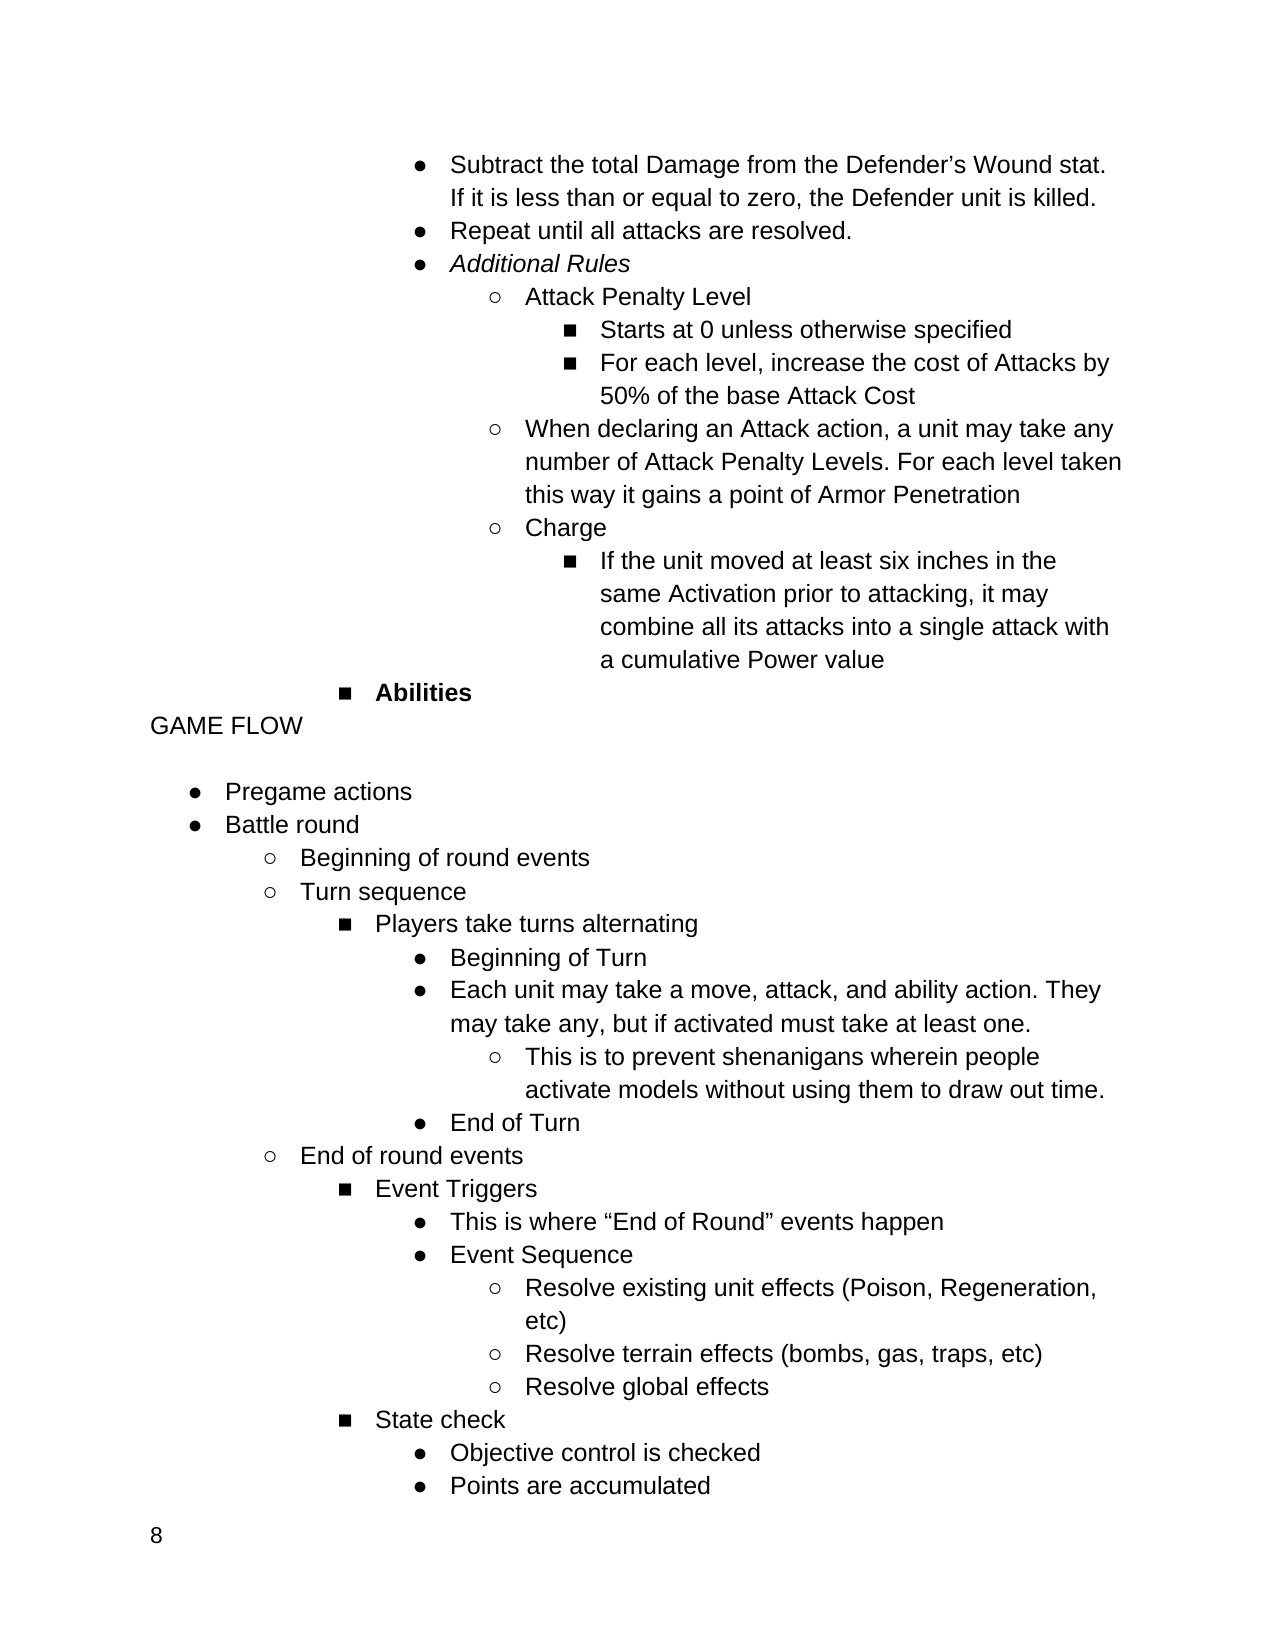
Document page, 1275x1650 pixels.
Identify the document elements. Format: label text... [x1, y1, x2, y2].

list Abilities [337, 678, 1125, 707]
list Turn sequence [262, 876, 1125, 905]
list Beginning of Turn [412, 942, 1125, 971]
list Repeat until all attacks are resolved. [412, 216, 1125, 245]
list Subtract the total Damage from the Defender’s Wound stat. If it is less than or equal to zero, the Defender unit is killed. [412, 150, 1125, 212]
list When declaring an Attack action, a unit may take any number of Attack Penalty Levels. For each level taken this way it gains a point of Armor Penetration [487, 414, 1125, 509]
list Pregame actions [187, 777, 1125, 806]
list Attack Penalty Level [487, 282, 1125, 311]
list If the unit moved at least six inches in the same Activation prior to attacking, it may combine all its attacks into a single attack with a cumulative Power value [562, 546, 1125, 674]
list Event Sequence [412, 1240, 1125, 1268]
list Event Triggers [337, 1174, 1125, 1202]
list For each level, increase the cost of Attacks by 50% of the base Attack Cost [562, 348, 1125, 410]
list Starts at 0 unless otherwise specified [562, 315, 1125, 344]
list Resolve terrain effects (bombs, gas, traps, etc) [487, 1339, 1125, 1367]
list State check [337, 1405, 1125, 1433]
list Players take turns alternating [337, 909, 1125, 938]
list Points are accumulated [412, 1471, 1125, 1499]
list Charge [487, 513, 1125, 542]
list This is where “End of Round” events happen [412, 1207, 1125, 1235]
list Battle round [187, 810, 1125, 839]
list End of Turn [412, 1108, 1125, 1136]
list This is to prevent shenanigans wherein people activate models without using them to draw out time. [487, 1042, 1125, 1103]
list Each unit may take a move, attack, and ability action. They may take any, but if activated must take at least one. [412, 976, 1125, 1037]
list Additional Rules [412, 249, 1125, 278]
text GAME FLOW [150, 711, 1125, 740]
list Resolve global effects [487, 1372, 1125, 1401]
list End of round events [262, 1141, 1125, 1169]
list Beginning of round events [262, 843, 1125, 872]
list Objective control is checked [412, 1438, 1125, 1467]
list Resolve existing unit effects (Poison, Regeneration, etc) [487, 1273, 1125, 1334]
